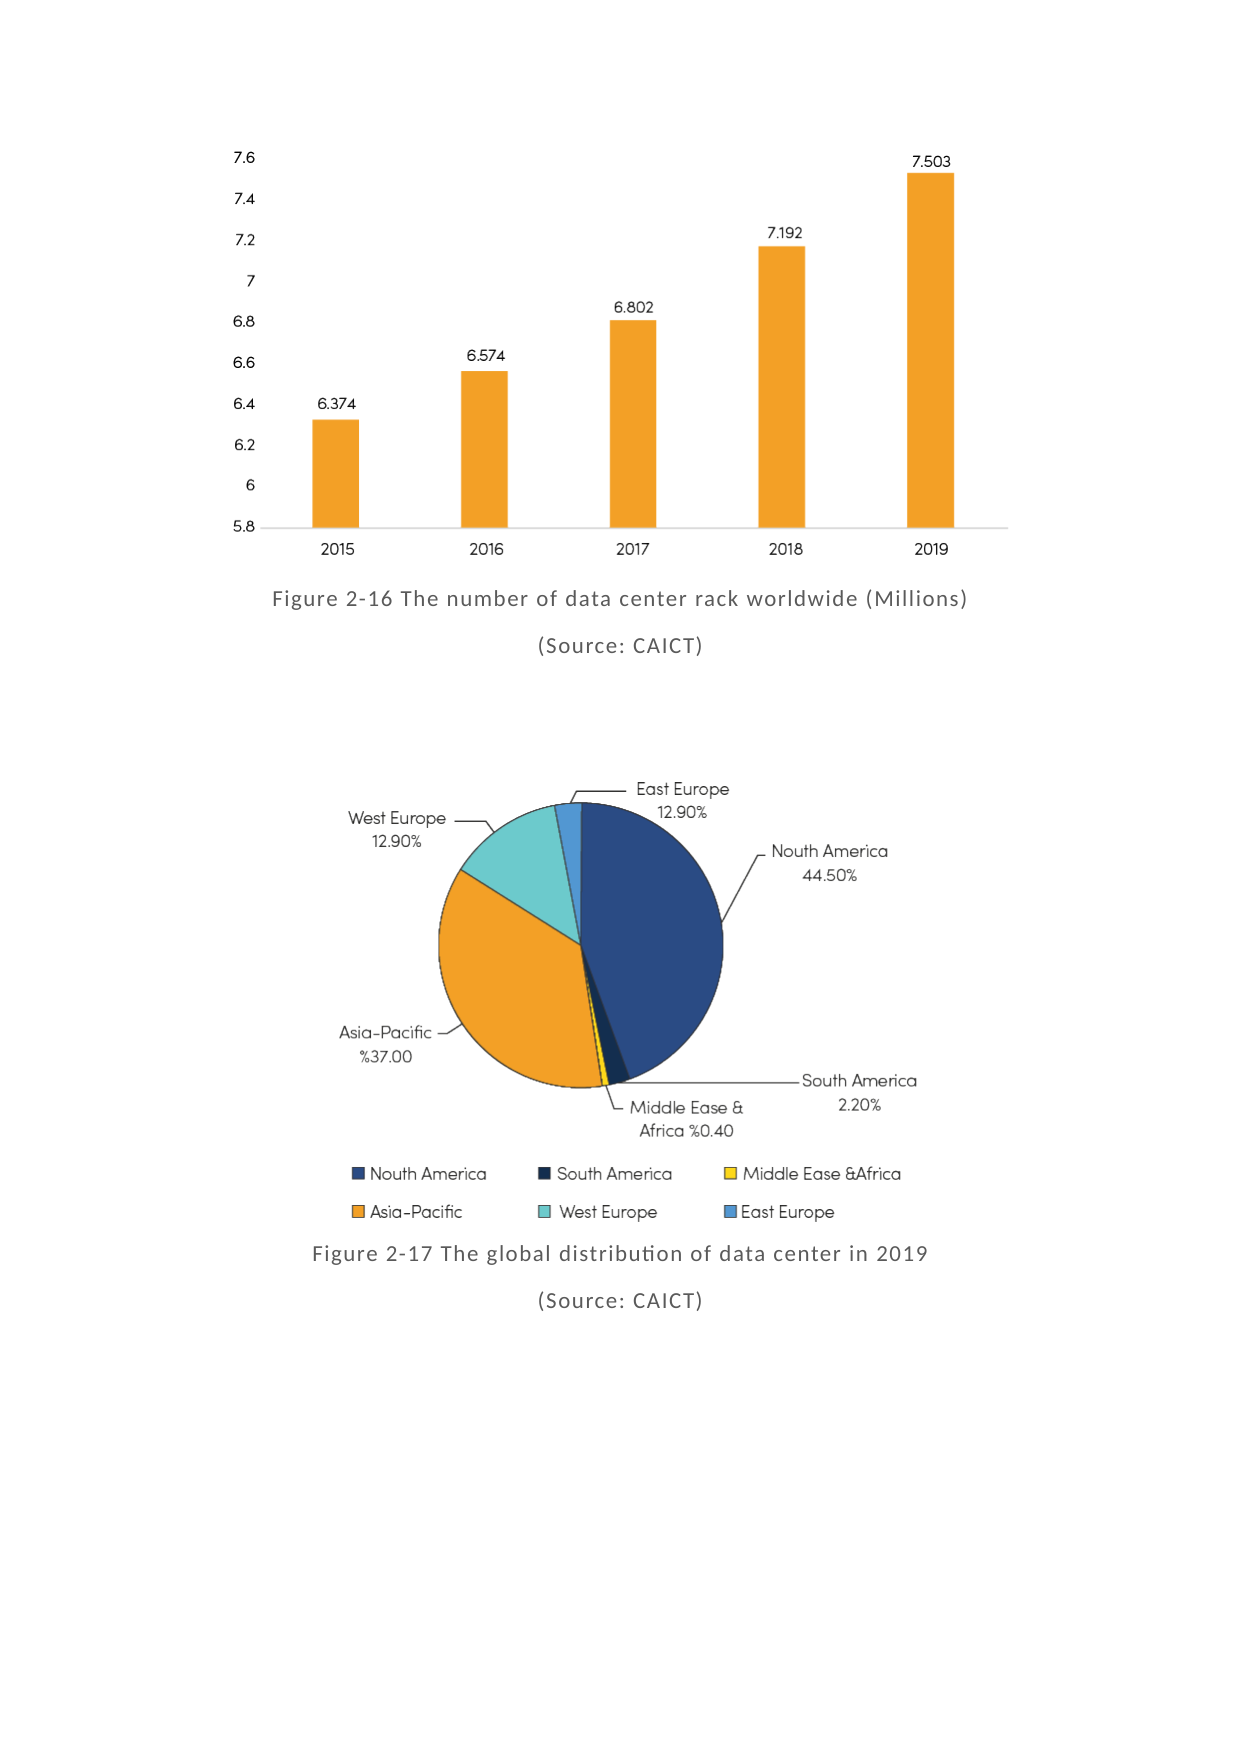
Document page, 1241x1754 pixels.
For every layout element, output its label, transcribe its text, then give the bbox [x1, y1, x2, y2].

subtitle (Source: CAICT) [150, 1286, 1090, 1314]
subtitle (Source: CAICT) [150, 631, 1090, 659]
picture [150, 780, 1107, 1233]
subtitle Figure 2-17 The global distribution of data center in 2019 [150, 1239, 1090, 1267]
subtitle Figure 2-16 The number of data center rack worldwide (Millions) [150, 584, 1090, 612]
picture [190, 150, 1051, 579]
